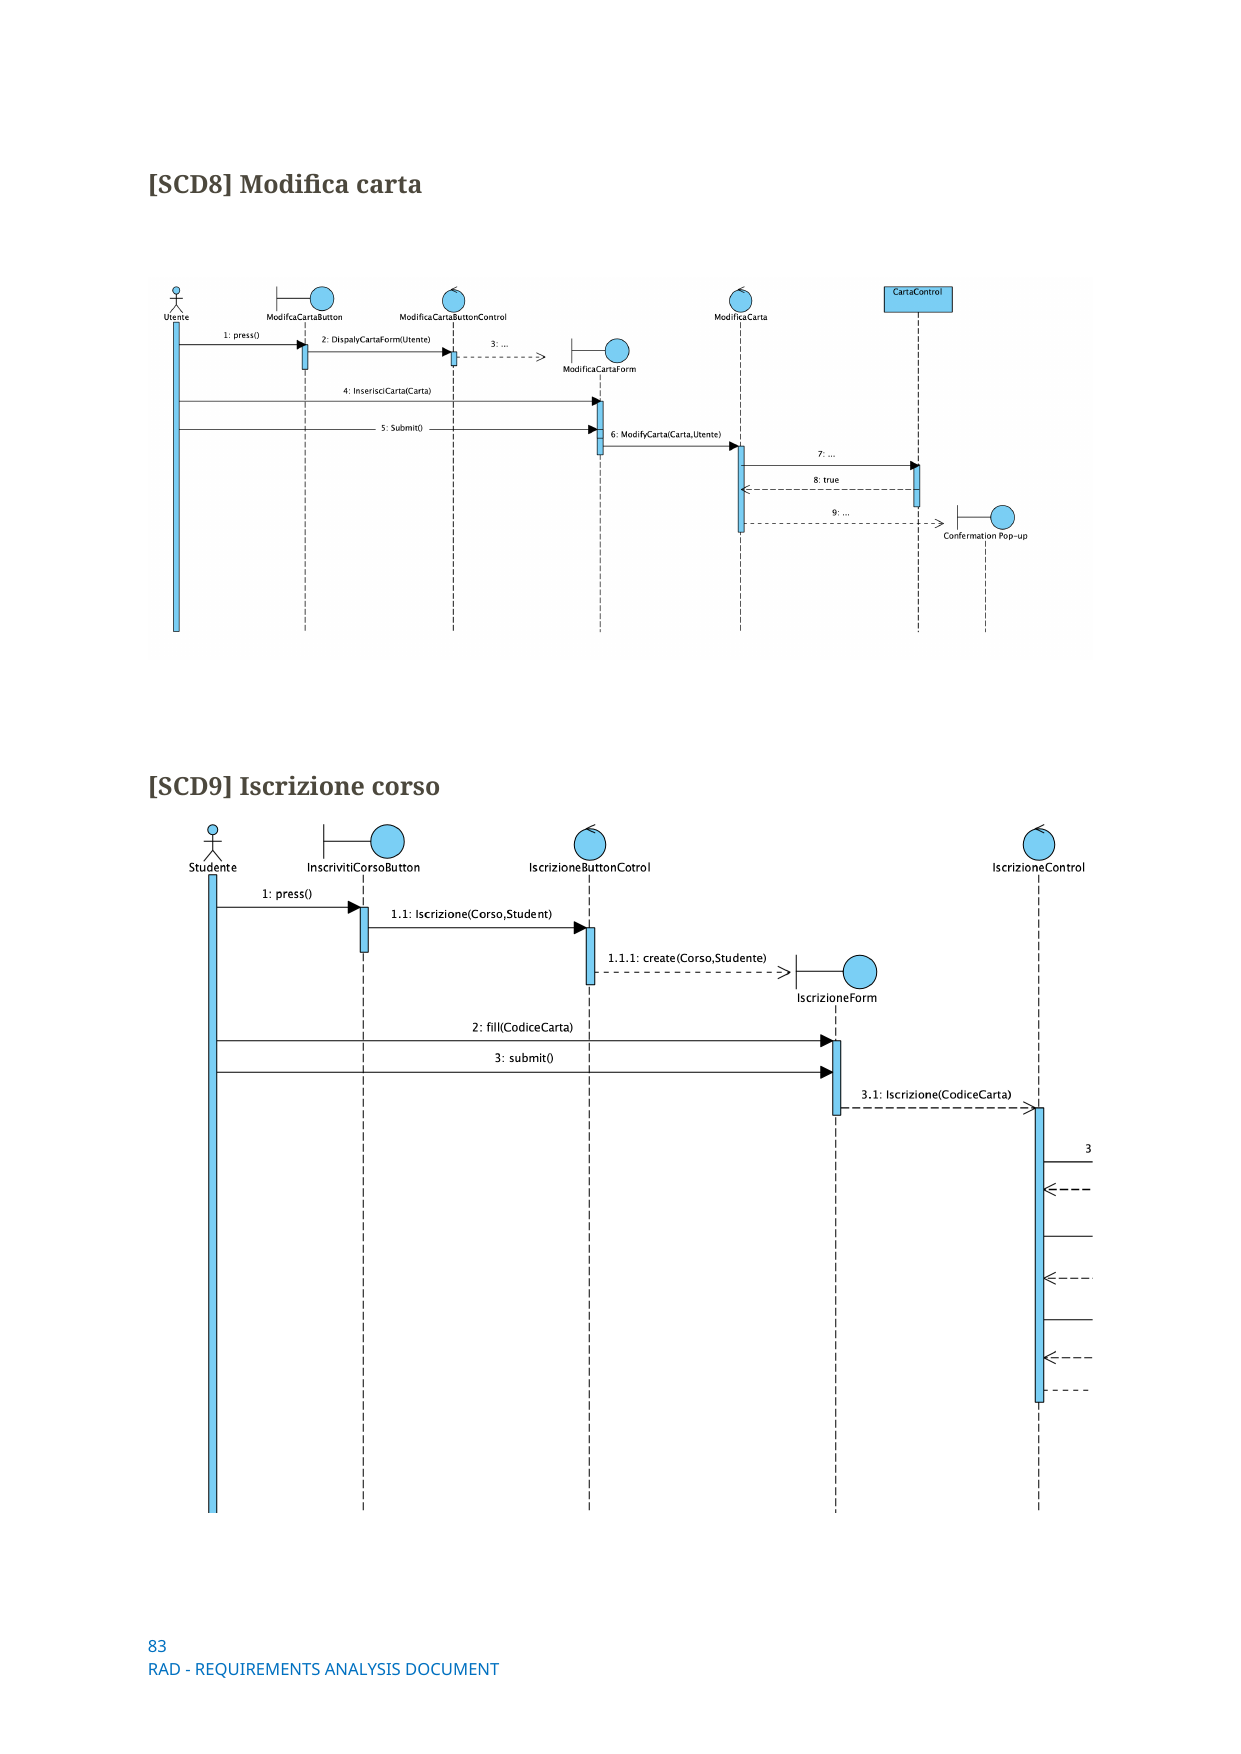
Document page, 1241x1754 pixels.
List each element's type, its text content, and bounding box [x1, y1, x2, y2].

subtitle [SCD8] Modifica carta [148, 166, 1092, 200]
picture [147, 277, 1093, 660]
subtitle [SCD9] Iscrizione corso [148, 769, 1092, 803]
picture [147, 811, 1093, 1513]
